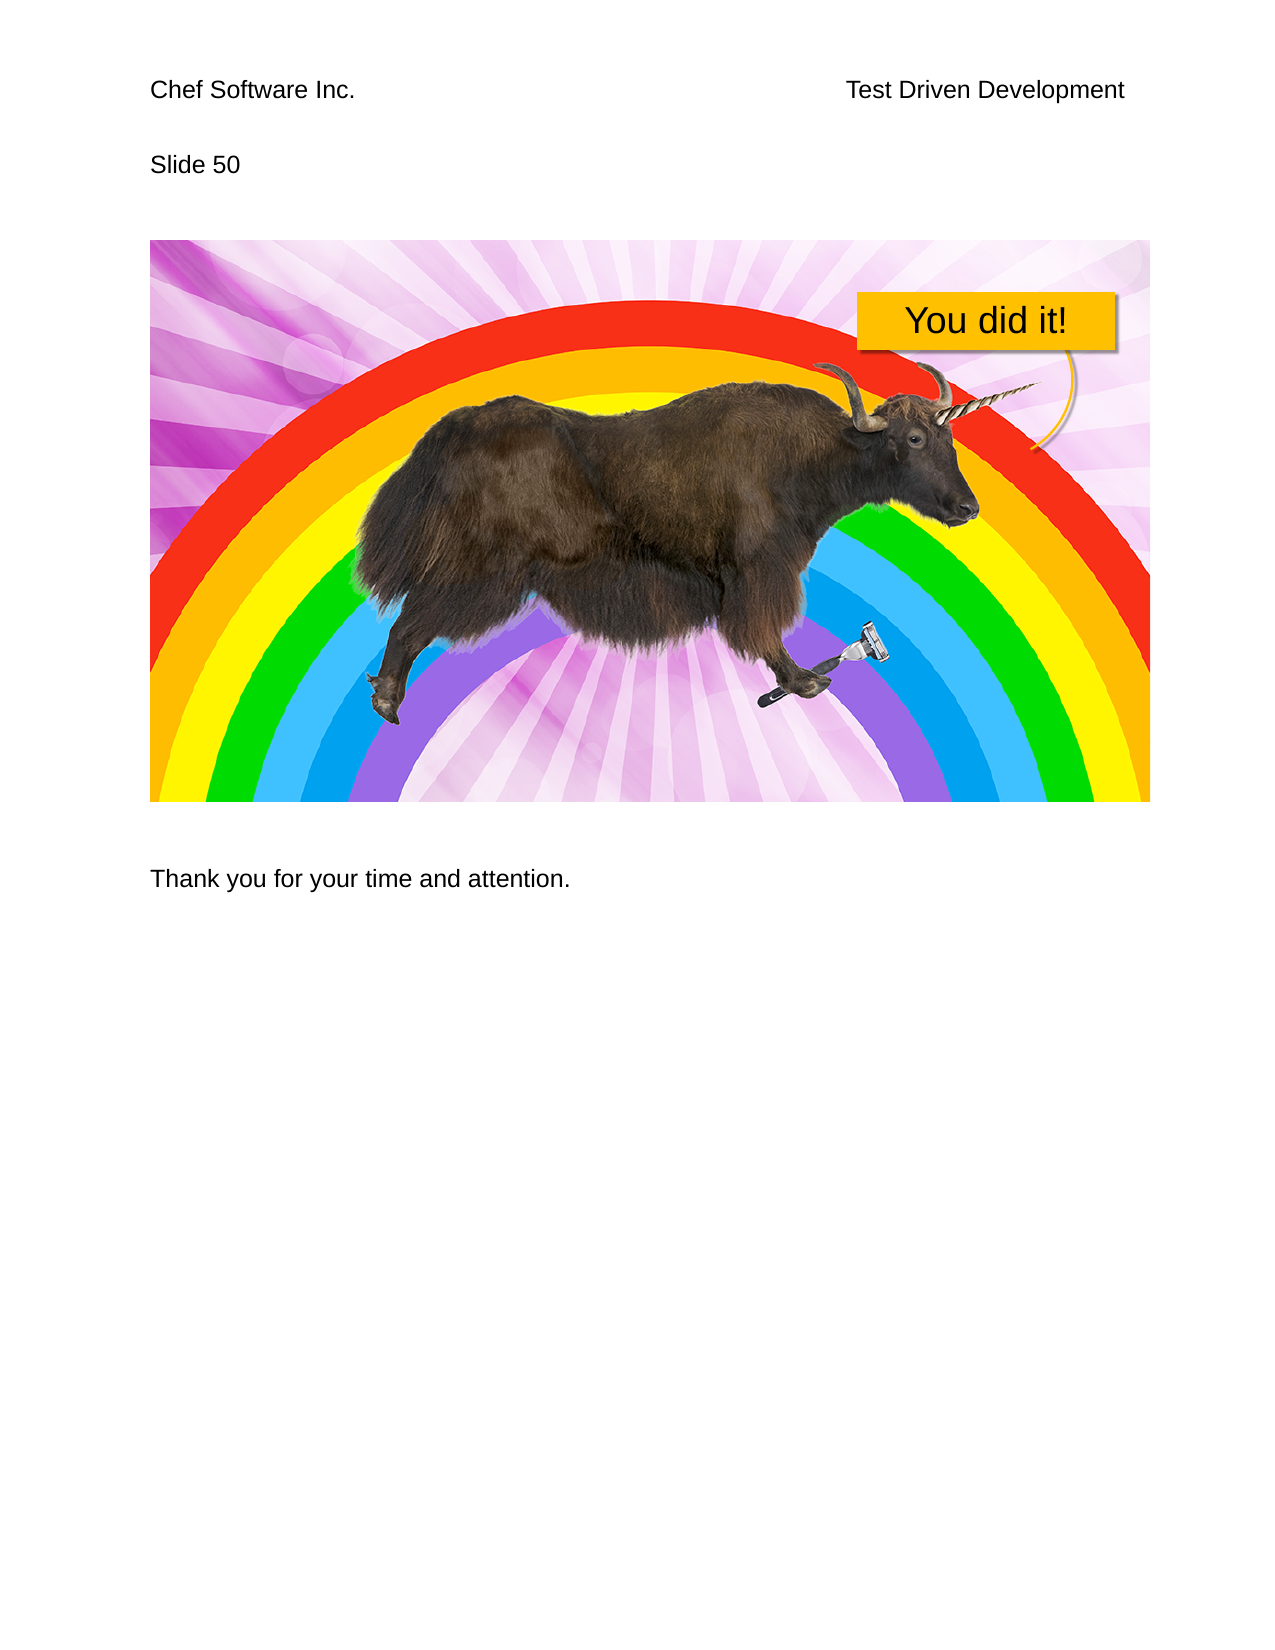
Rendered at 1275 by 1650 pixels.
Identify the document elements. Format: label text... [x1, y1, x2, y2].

text Thank you for your time and attention. [150, 864, 1125, 893]
text Slide 50 [150, 150, 1125, 179]
